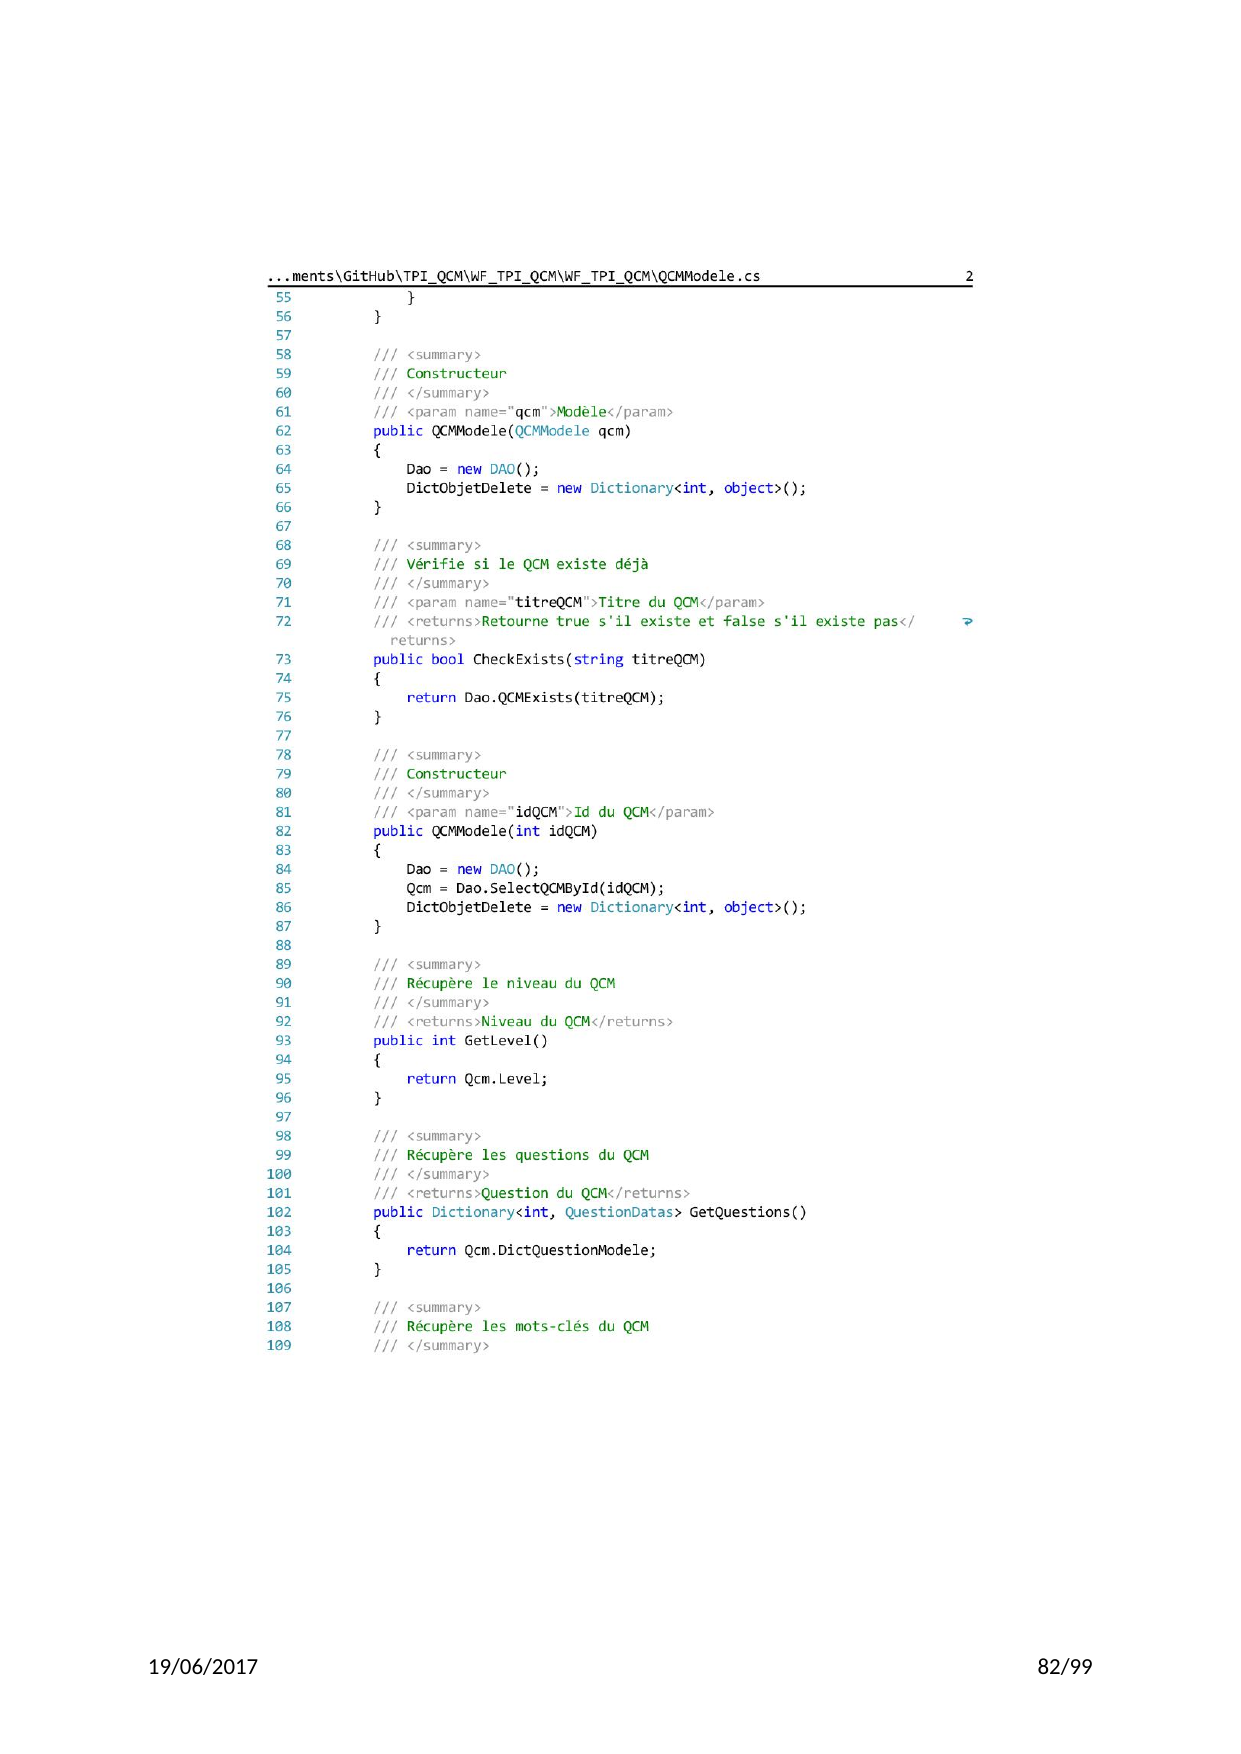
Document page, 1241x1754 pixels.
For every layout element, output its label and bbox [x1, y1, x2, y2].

picture [147, 147, 1093, 1484]
